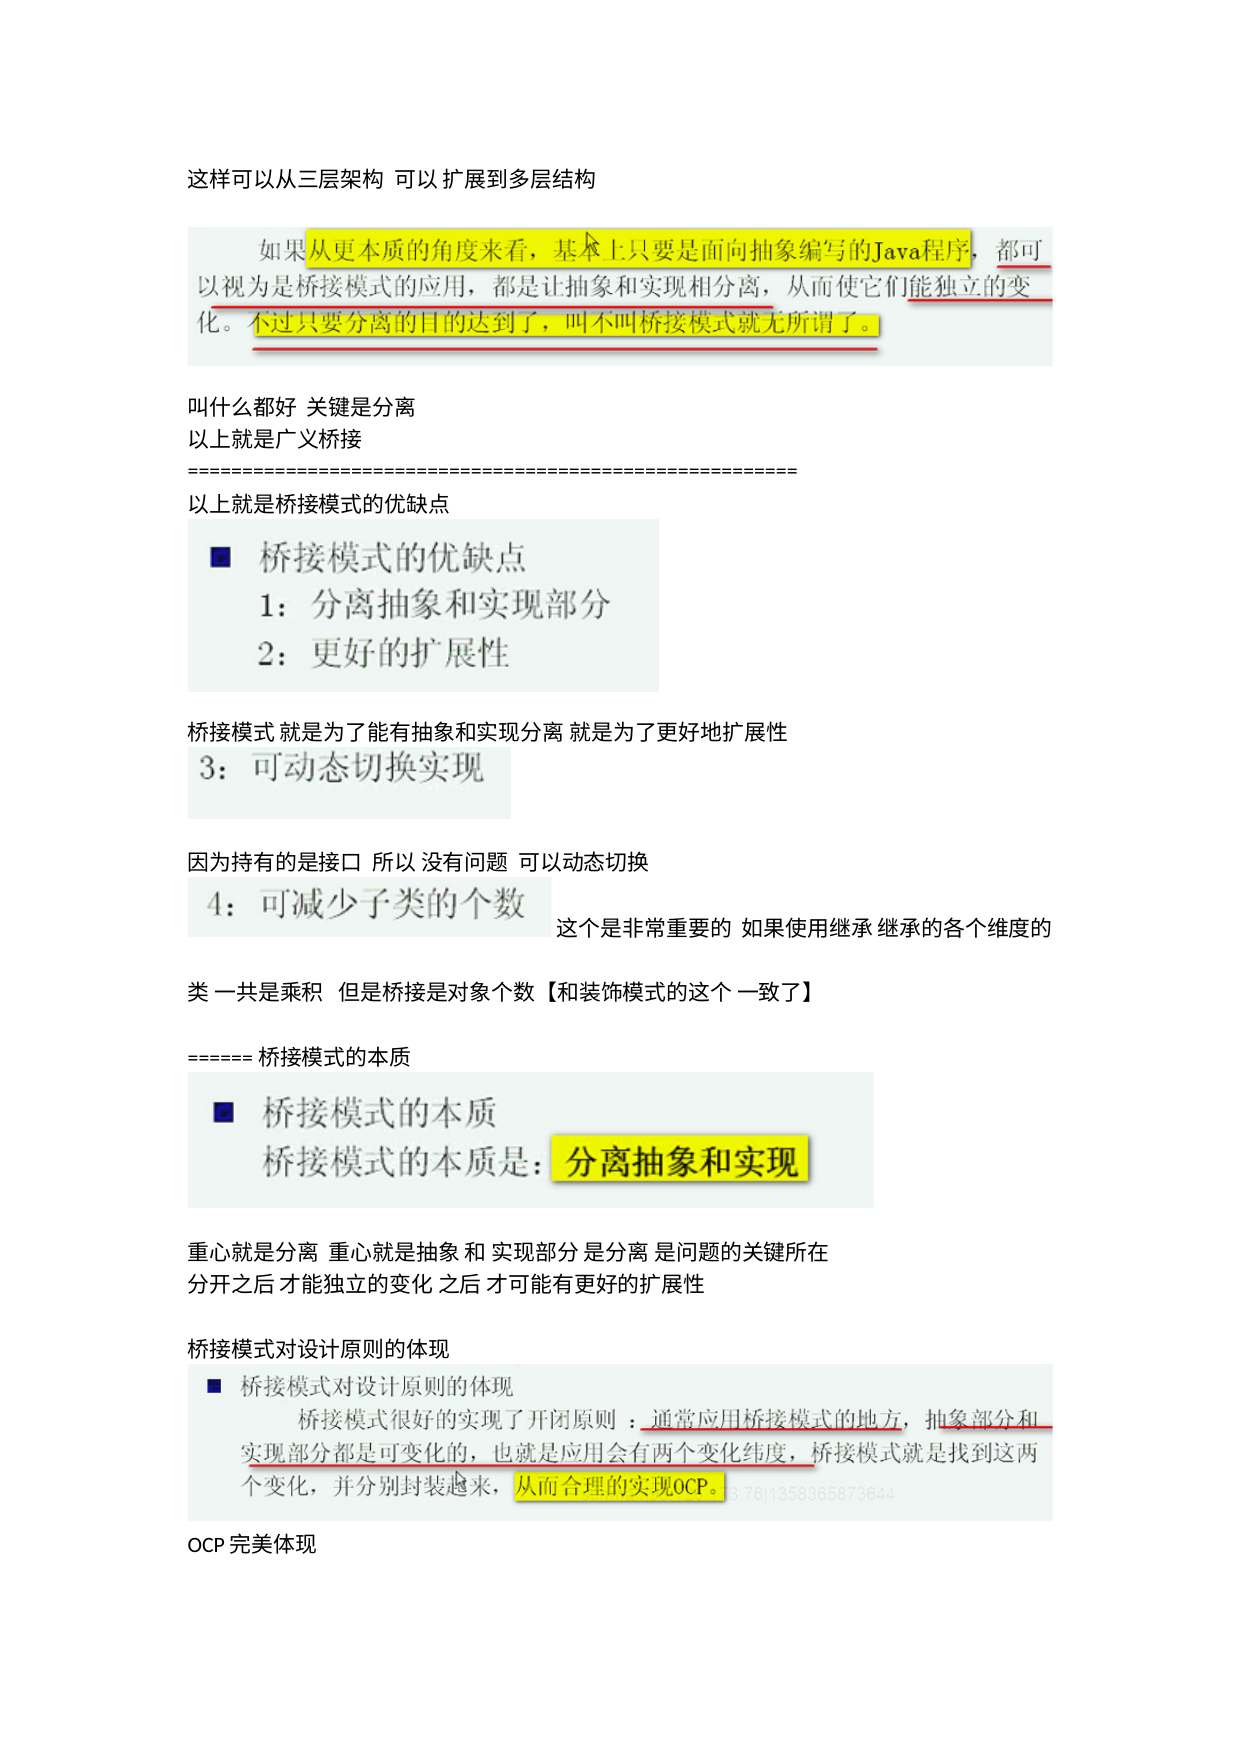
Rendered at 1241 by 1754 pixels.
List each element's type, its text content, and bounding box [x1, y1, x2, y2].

text 分开之后 才能独立的变化 之后 才可能有更好的扩展性 [187, 1267, 1053, 1299]
text 以上就是桥接模式的优缺点 [187, 487, 1053, 519]
text 重心就是分离 重心就是抽象 和 实现部分 是分离 是问题的关键所在 [187, 1234, 1053, 1267]
picture [187, 1072, 874, 1208]
text ====== 桥接模式的本质 [187, 1039, 1053, 1072]
picture [187, 227, 1053, 366]
text 以上就是广义桥接 [187, 422, 1053, 454]
picture [187, 519, 660, 692]
text 因为持有的是接口 所以 没有问题 可以动态切换 [187, 844, 1053, 877]
text ======================================================== [187, 454, 1053, 487]
picture [187, 877, 552, 937]
text 这个是非常重要的 如果使用继承 继承的各个维度的类 一共是乘积 但是桥接是对象个数【和装饰模式的这个 一致了】 [187, 877, 1053, 1007]
text 这样可以从三层架构 可以 扩展到多层结构 [187, 162, 1053, 194]
picture [187, 747, 511, 819]
text OCP完美体现 [187, 1527, 1053, 1559]
picture [187, 1364, 1053, 1521]
text 桥接模式对设计原则的体现 [187, 1332, 1053, 1364]
text 叫什么都好 关键是分离 [187, 389, 1053, 422]
text 桥接模式 就是为了能有抽象和实现分离 就是为了更好地扩展性 [187, 714, 1053, 747]
